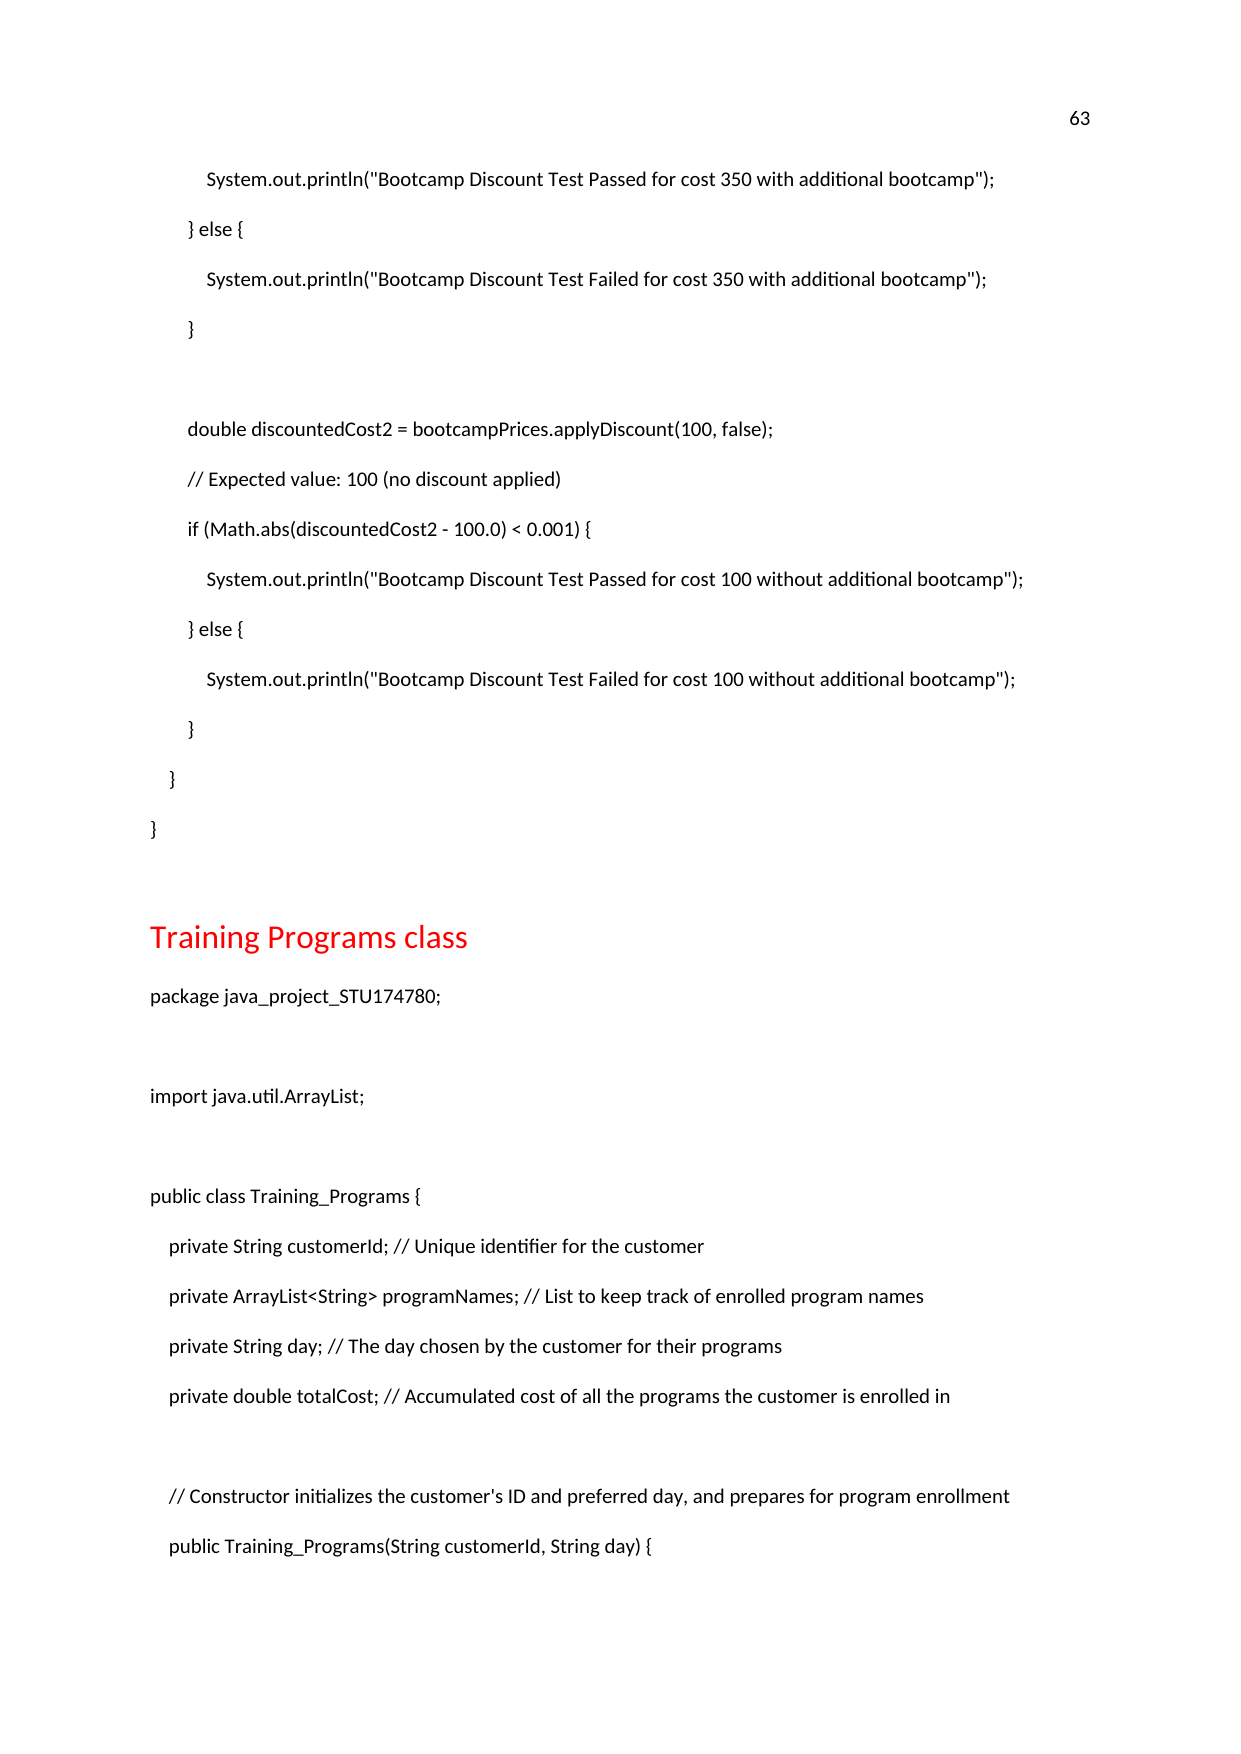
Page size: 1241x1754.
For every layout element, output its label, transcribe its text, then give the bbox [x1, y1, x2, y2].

text } else { [150, 216, 1090, 242]
text public Training_Programs(String customerId, String day) { [150, 1534, 1090, 1559]
text } [150, 816, 1090, 842]
text private ArrayList<String> programNames; // List to keep track of enrolled program names [150, 1284, 1090, 1309]
text } [150, 716, 1090, 742]
text package java_project_STU174780; [150, 984, 1090, 1009]
text double discountedCost2 = bootcampPrices.applyDiscount(100, false); [150, 416, 1090, 442]
text public class Training_Programs { [150, 1184, 1090, 1209]
text // Expected value: 100 (no discount applied) [150, 466, 1090, 492]
text System.out.println("Bootcamp Discount Test Failed for cost 350 with additional bootcamp"); [150, 266, 1090, 292]
text private double totalCost; // Accumulated cost of all the programs the customer is enrolled in [150, 1384, 1090, 1409]
text } [150, 766, 1090, 792]
text } [150, 316, 1090, 342]
text private String customerId; // Unique identifier for the customer [150, 1234, 1090, 1259]
text if (Math.abs(discountedCost2 - 100.0) < 0.001) { [150, 516, 1090, 542]
text System.out.println("Bootcamp Discount Test Passed for cost 350 with additional bootcamp"); [150, 166, 1090, 192]
text private String day; // The day chosen by the customer for their programs [150, 1334, 1090, 1359]
text // Constructor initializes the customer's ID and preferred day, and prepares for program enrollment [150, 1484, 1090, 1509]
text } else { [150, 616, 1090, 642]
text System.out.println("Bootcamp Discount Test Passed for cost 100 without additional bootcamp"); [150, 566, 1090, 592]
text System.out.println("Bootcamp Discount Test Failed for cost 100 without additional bootcamp"); [150, 666, 1090, 692]
text Training Programs class [150, 916, 1090, 957]
text import java.util.ArrayList; [150, 1084, 1090, 1109]
